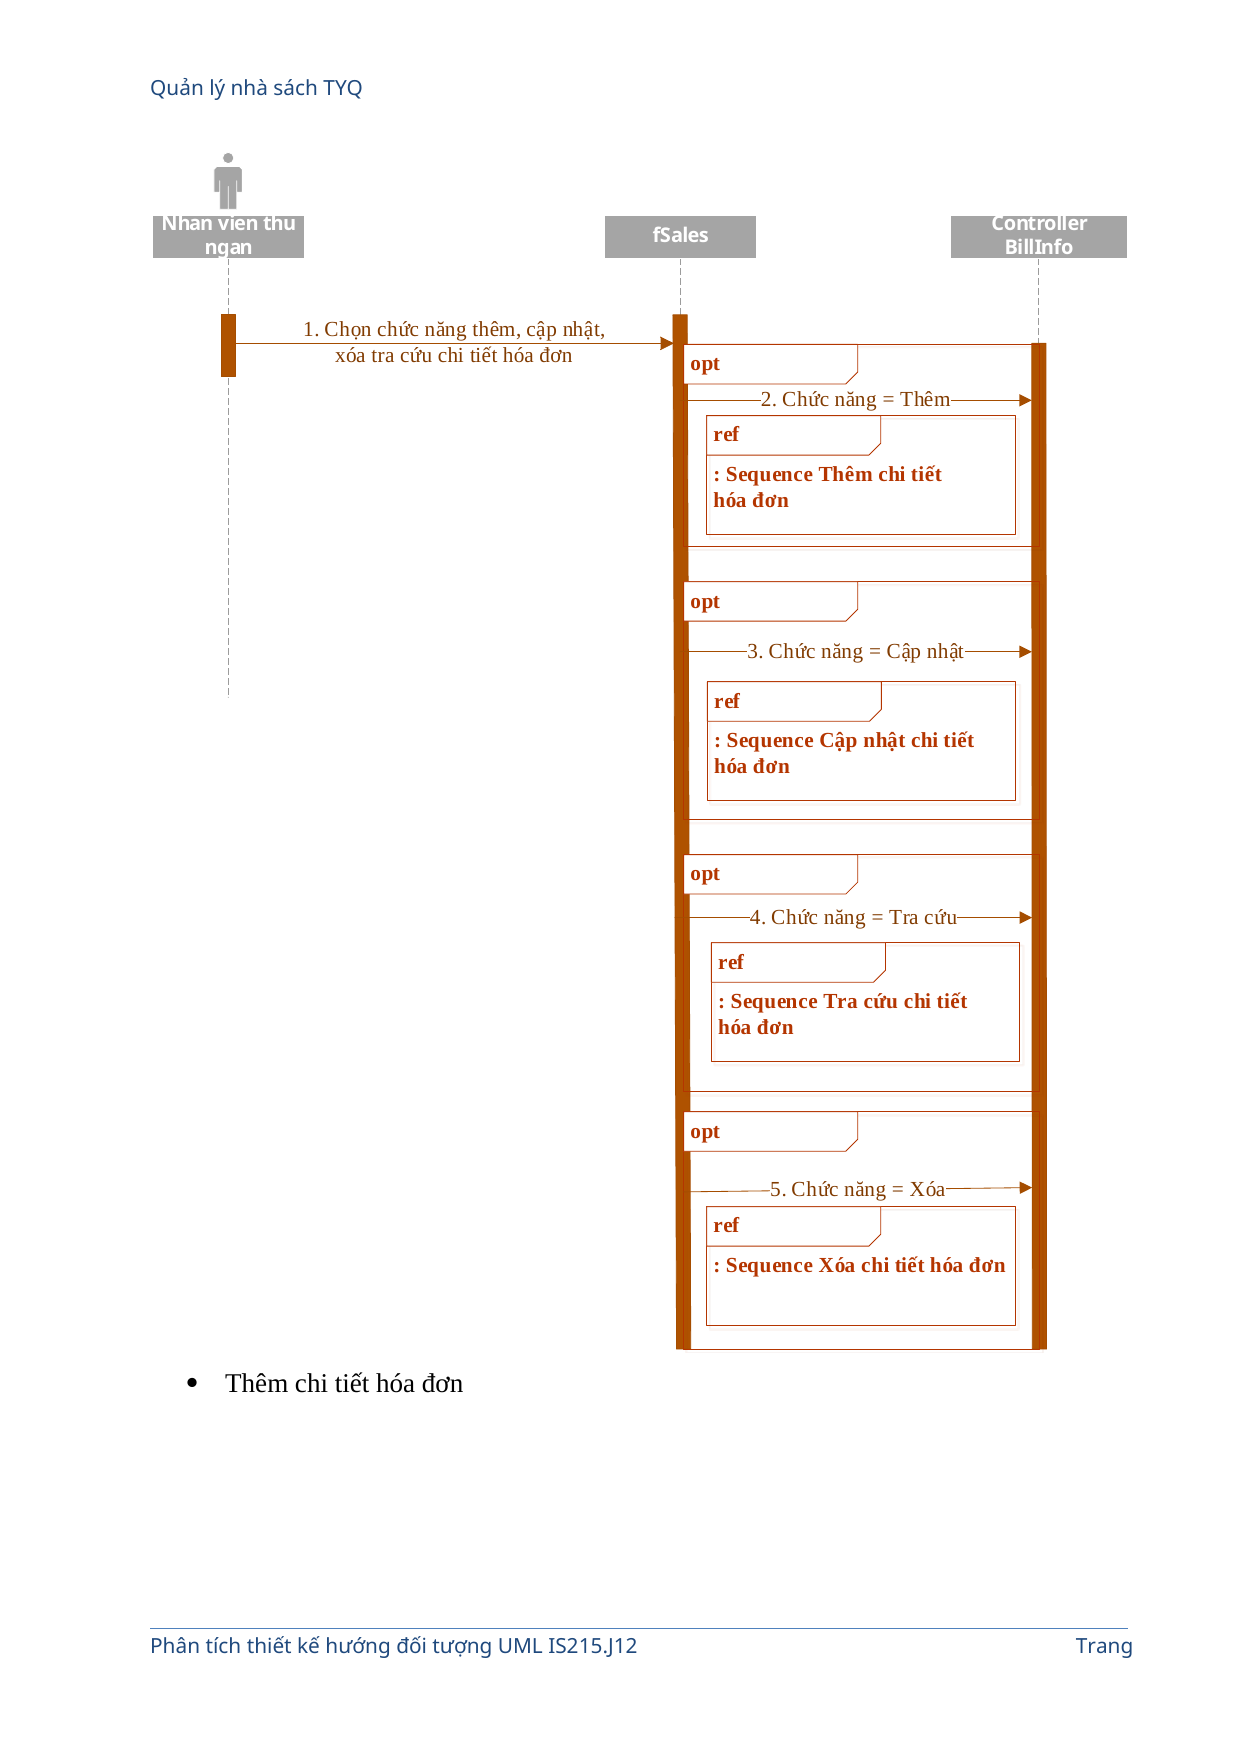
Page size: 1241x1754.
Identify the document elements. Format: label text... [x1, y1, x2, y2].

list Thêm chi tiết hóa đơn [187, 1367, 1128, 1398]
